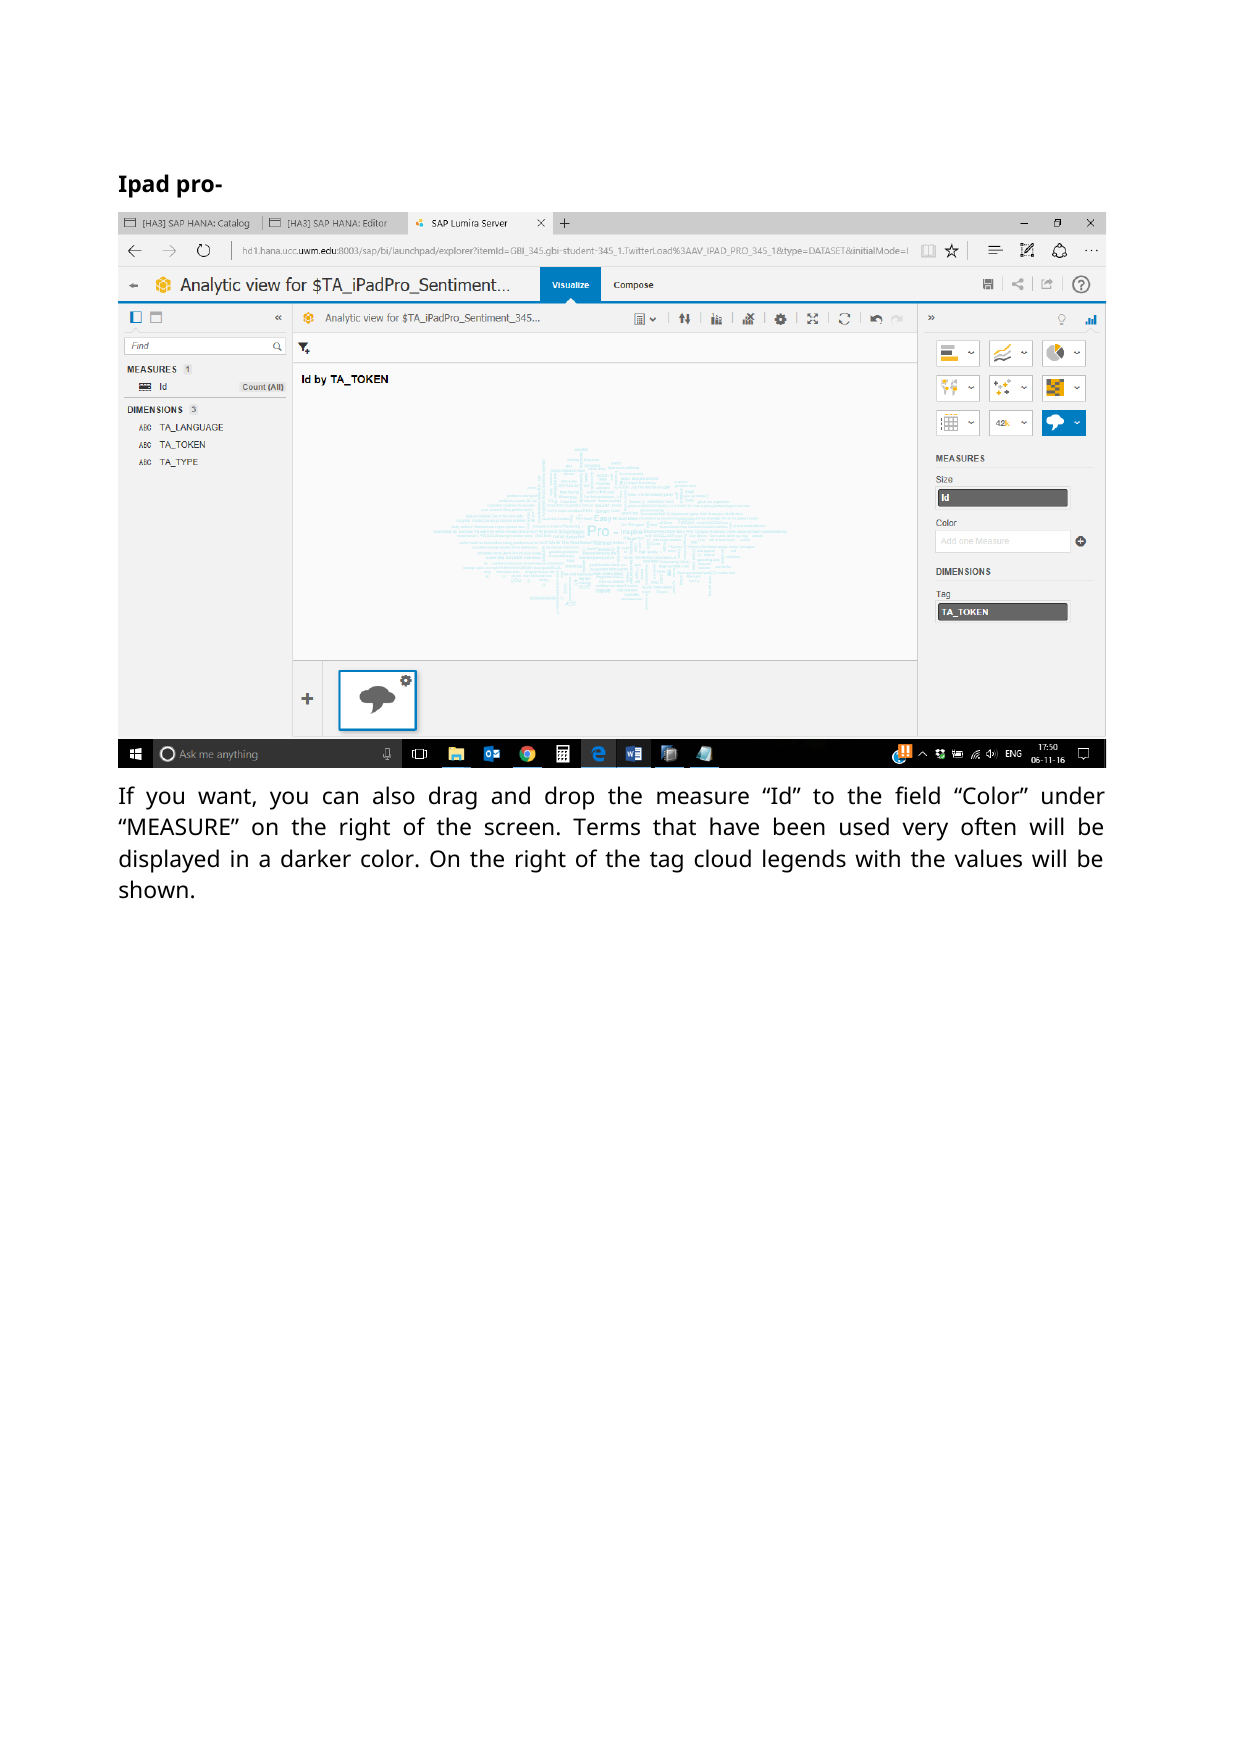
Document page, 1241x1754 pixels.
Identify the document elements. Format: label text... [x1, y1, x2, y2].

picture [118, 212, 1107, 768]
text Ipad pro- [118, 168, 1106, 199]
text If you want, you can also drag and drop the measure “Id” to the field “Color” under “MEASURE” on the right of the screen. Terms that have been used very often will be displayed in a darker color. On the right of the tag cloud legends with the values will be shown. [118, 780, 1106, 905]
